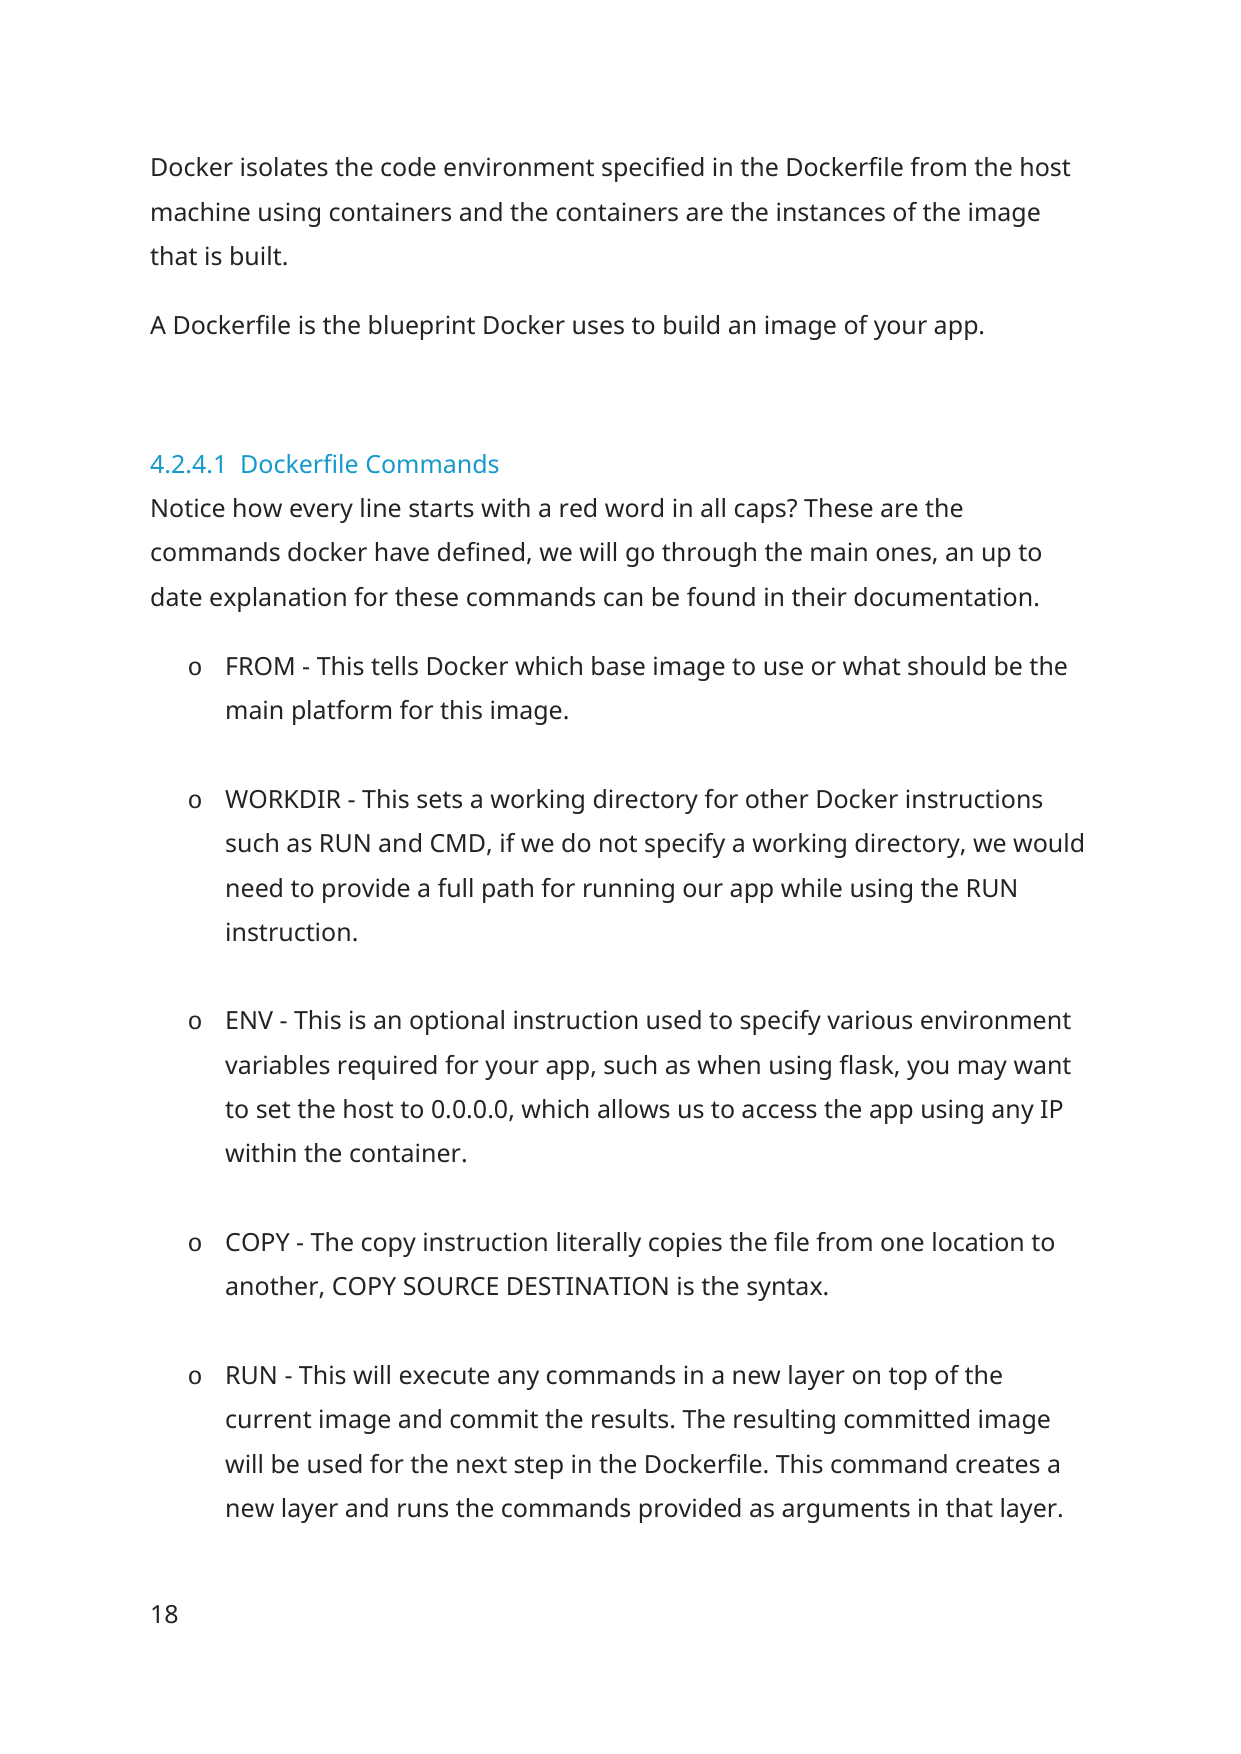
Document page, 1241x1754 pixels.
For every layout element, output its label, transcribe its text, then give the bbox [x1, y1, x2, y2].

text Notice how every line starts with a red word in all caps? These are the commands docker have defined, we will go through the main ones, an up to date explanation for these commands can be found in their documentation. [150, 491, 1090, 613]
list RUN - This will execute any commands in a new layer on top of the current image and commit the results. The resulting committed image will be used for the next step in the Dockerfile. This command creates a new layer and runs the commands provided as arguments in that layer. [187, 1358, 1090, 1525]
list FROM - This tells Docker which base image to use or what should be the main platform for this image. [187, 648, 1090, 727]
list COPY - The copy instruction literally copies the file from one location to another, COPY SOURCE DESTINATION is the syntax. [187, 1224, 1090, 1303]
subtitle Dockerfile Commands [150, 446, 1090, 480]
list WORKDIR - This sets a working directory for other Docker instructions such as RUN and CMD, if we do not specify a working directory, we would need to provide a full path for running our app while using the RUN instruction. [187, 781, 1090, 948]
text Docker isolates the code environment specified in the Dockerfile from the host machine using containers and the containers are the instances of the image that is built. [150, 150, 1090, 273]
list ENV - This is an optional instruction used to specify various environment variables required for your app, such as when using flask, you may want to set the host to 0.0.0.0, which allows us to access the app using any IP within the container. [187, 1003, 1090, 1170]
text A Dockerfile is the blueprint Docker uses to build an image of your app. [150, 308, 1090, 342]
